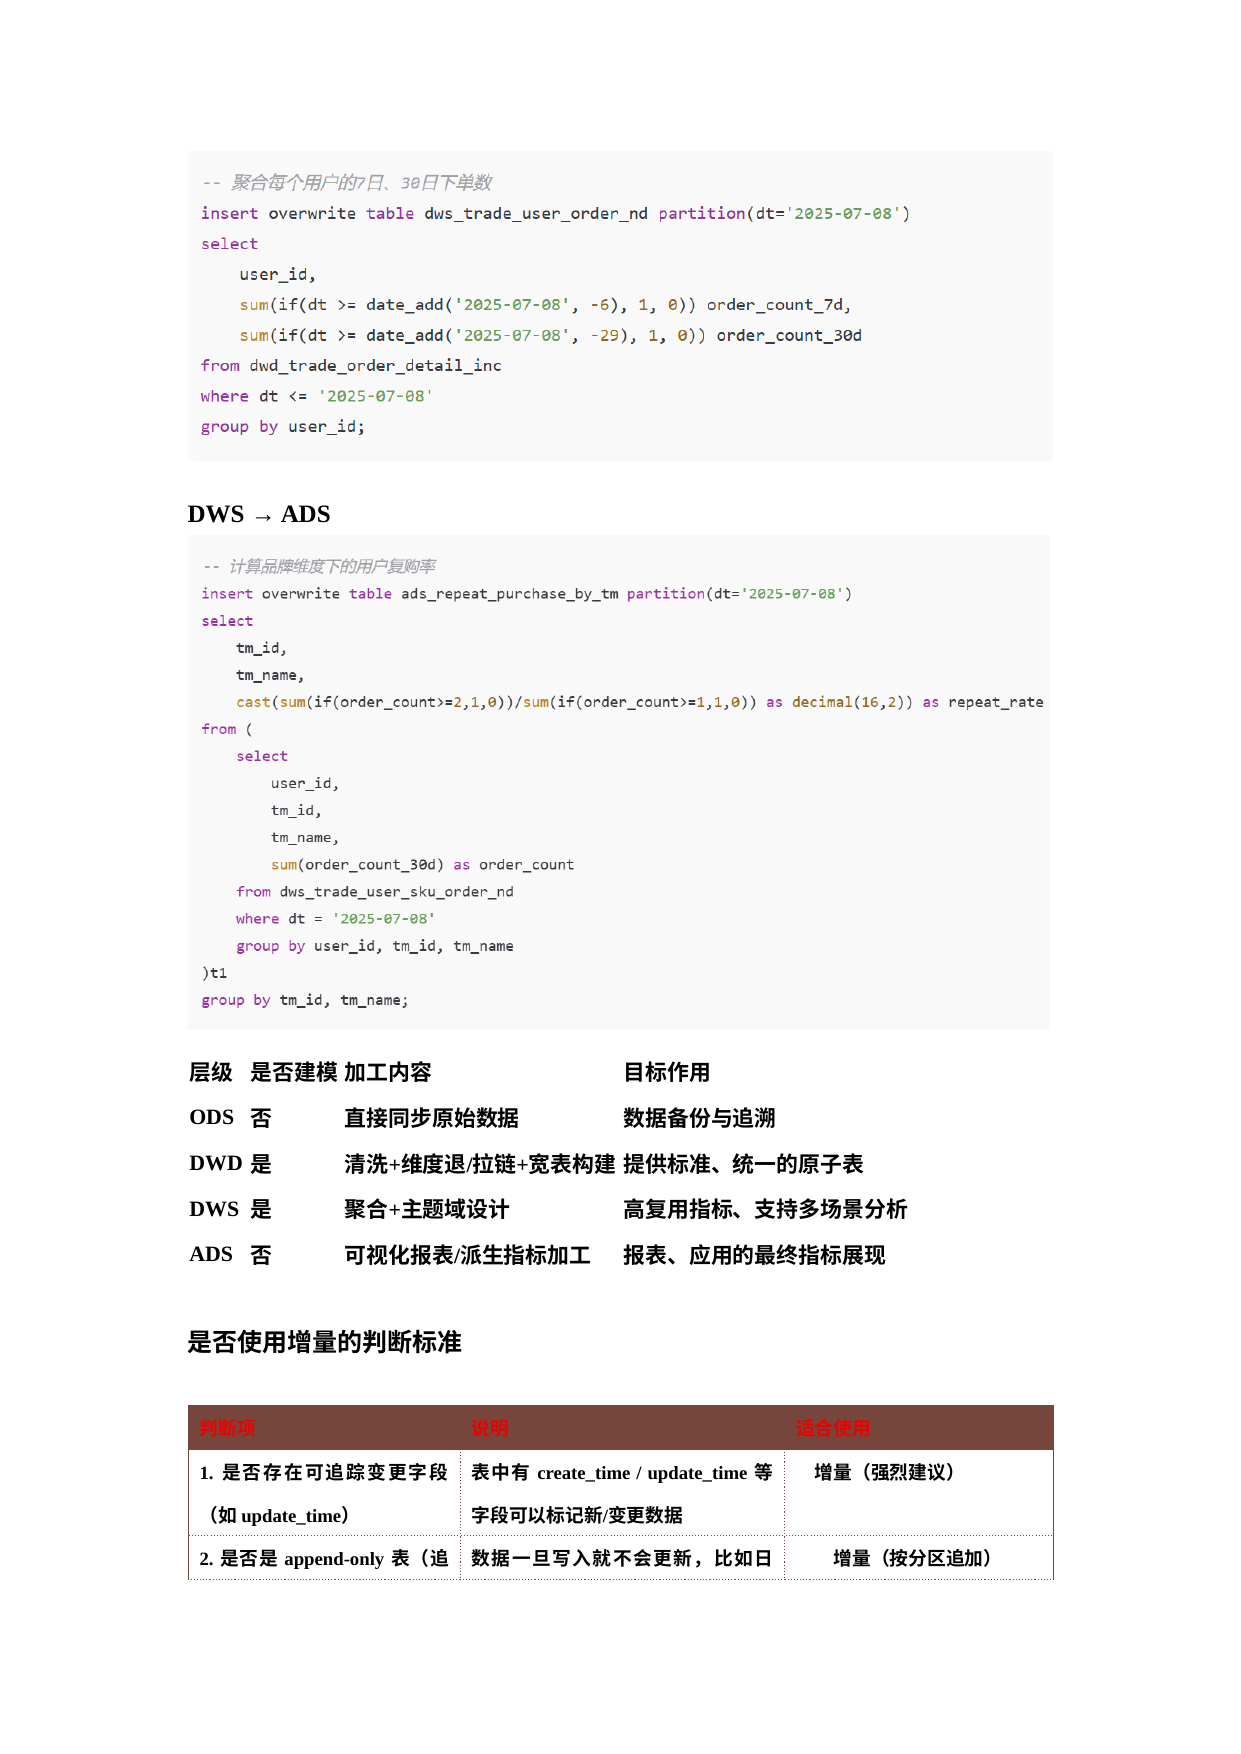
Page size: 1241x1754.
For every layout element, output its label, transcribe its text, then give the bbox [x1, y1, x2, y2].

table_header 是否建模 [249, 1048, 343, 1094]
table_cell ODS [188, 1094, 249, 1139]
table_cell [189, 1535, 460, 1579]
table_cell ADS [188, 1231, 249, 1277]
table_cell 表中有 create_time / update_time 等字段可以标记新/变更数据 [460, 1450, 784, 1535]
table_header 适合使用 [785, 1406, 1053, 1449]
picture [187, 535, 1053, 1030]
table_cell DWS [188, 1185, 249, 1231]
table_cell 是 [249, 1185, 343, 1231]
table_cell 是 [249, 1140, 343, 1185]
picture [187, 151, 1053, 467]
table_cell 增量（强烈建议） [785, 1450, 1053, 1535]
table_cell 直接同步原始数据 [343, 1094, 622, 1139]
table_cell 高复用指标、支持多场景分析 [622, 1185, 915, 1231]
table_header 目标作用 [622, 1048, 915, 1094]
table_cell 增量（按分区追加） [785, 1535, 1053, 1579]
text 是否使用增量的判断标准 [187, 1320, 1053, 1362]
table_cell 清洗+维度退/拉链+宽表构建 [343, 1140, 622, 1185]
table_cell 可视化报表/派生指标加工 [343, 1231, 622, 1277]
table_header 层级 [188, 1048, 249, 1094]
table_cell 报表、应用的最终指标展现 [622, 1231, 915, 1277]
table_header 判断项 [189, 1406, 460, 1449]
table_header 说明 [461, 1406, 784, 1449]
table_header 加工内容 [343, 1048, 622, 1094]
table_cell 数据备份与追溯 [622, 1094, 915, 1139]
table_cell 提供标准、统一的原子表 [622, 1140, 915, 1185]
table_cell 1. 是否存在可追踪变更字段（如 update_time） [189, 1450, 460, 1535]
table_cell 聚合+主题域设计 [343, 1185, 622, 1231]
table_cell DWD [188, 1140, 249, 1185]
table_cell 否 [249, 1231, 343, 1277]
table_cell 否 [249, 1094, 343, 1139]
text DWS → ADS [187, 493, 1053, 535]
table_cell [460, 1535, 784, 1579]
